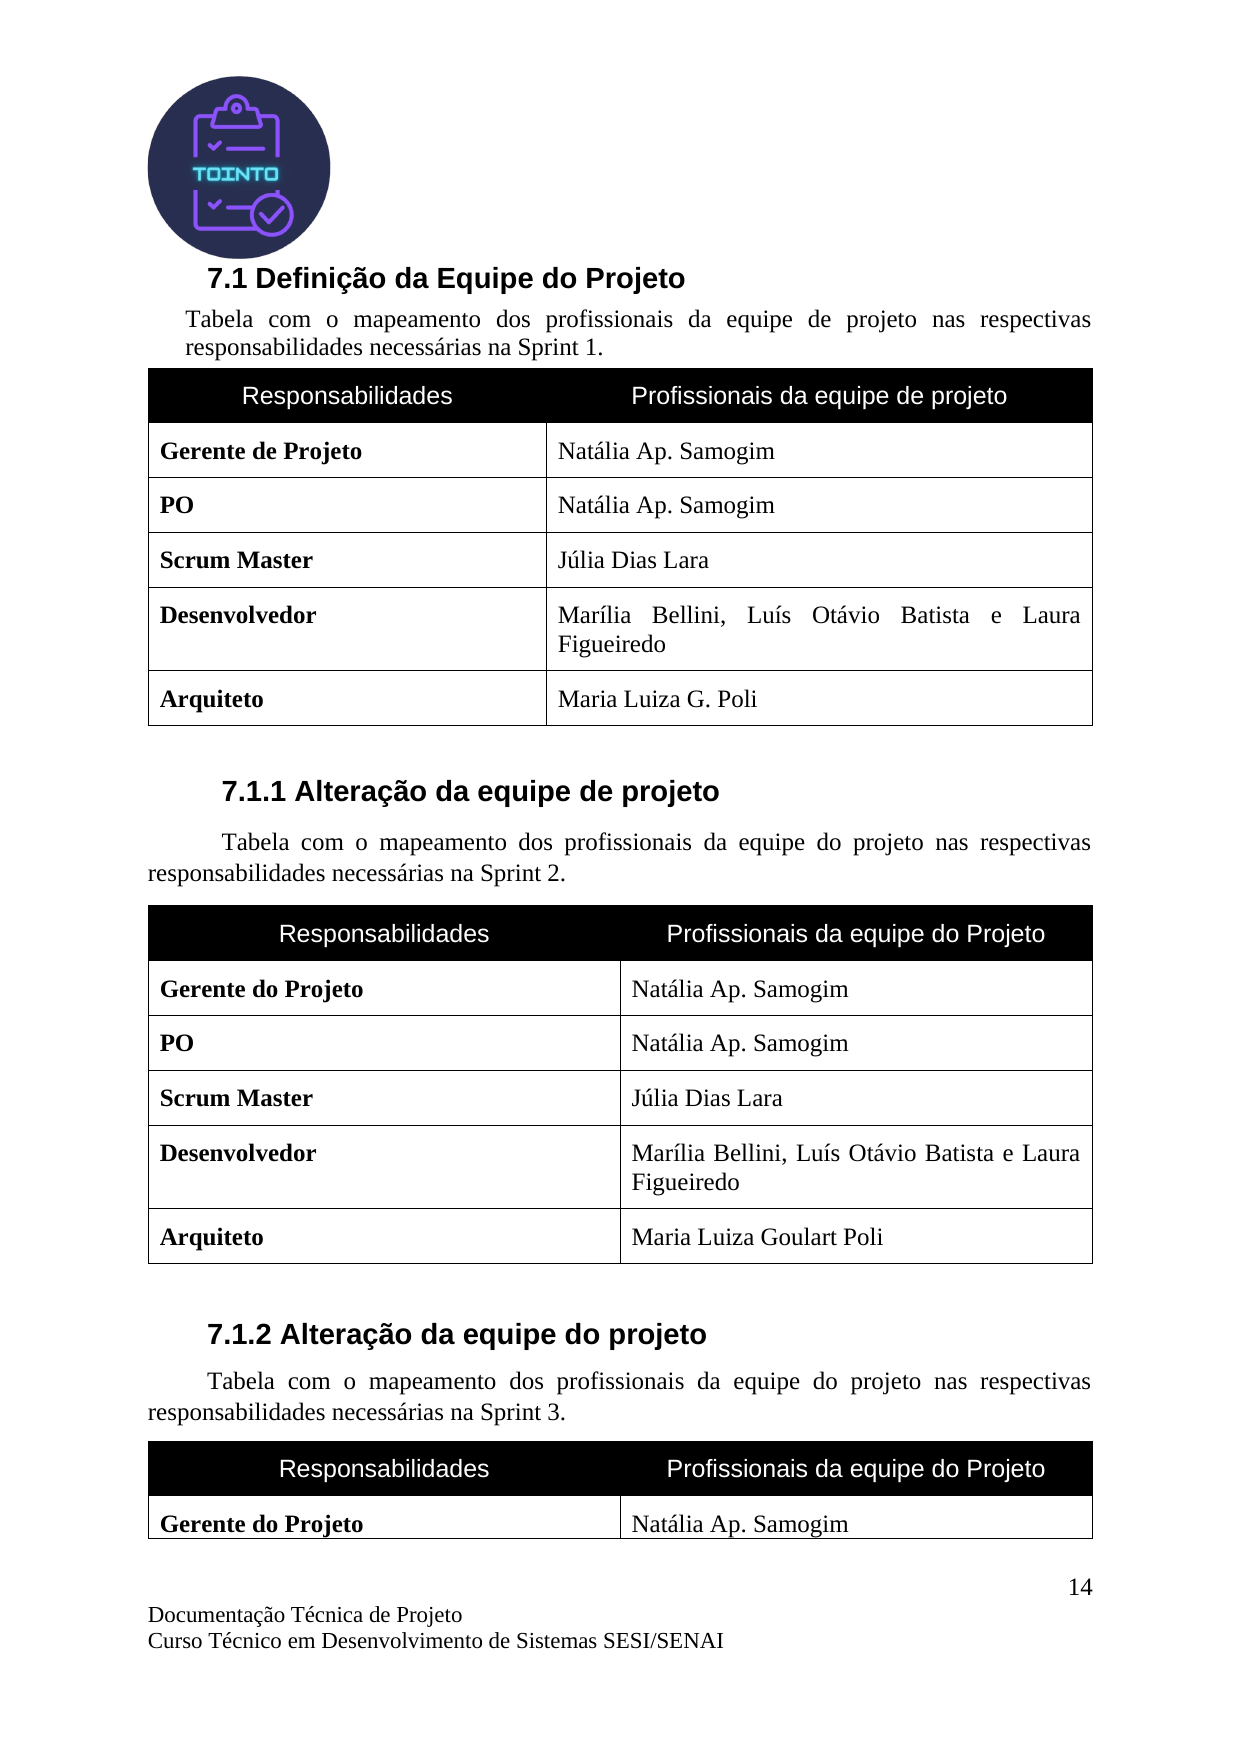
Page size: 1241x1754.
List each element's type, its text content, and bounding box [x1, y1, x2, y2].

table_cell Júlia Dias Lara [621, 1071, 1092, 1124]
text Tabela com o mapeamento dos profissionais da equipe do projeto nas respectivas responsabilidades necessárias na Sprint 3. [148, 1366, 1092, 1426]
table_cell Maria Luiza G. Poli [547, 671, 1092, 725]
table_cell PO [149, 478, 546, 532]
table_cell Scrum Master [149, 533, 546, 587]
table_cell Maria Luiza Goulart Poli [621, 1209, 1092, 1263]
table_cell Scrum Master [149, 1071, 620, 1124]
table_cell Natália Ap. Samogim [621, 1016, 1092, 1070]
table_cell Marília Bellini, Luís Otávio Batista e Laura Figueiredo [621, 1126, 1092, 1208]
table_header Profissionais da equipe do Projeto [621, 906, 1092, 960]
text Tabela com o mapeamento dos profissionais da equipe do projeto nas respectivas responsabilidades necessárias na Sprint 2. [148, 827, 1092, 886]
table_cell Gerente do Projeto [149, 961, 620, 1015]
text 7.1.1 Alteração da equipe de projeto [148, 774, 1092, 807]
table_cell Desenvolvedor [149, 588, 546, 670]
table_header Profissionais da equipe do Projeto [621, 1442, 1092, 1495]
table_cell PO [149, 1016, 620, 1070]
table_cell Gerente do Projeto [149, 1496, 620, 1538]
table_cell Natália Ap. Samogim [547, 478, 1092, 532]
table_cell Natália Ap. Samogim [621, 1496, 1092, 1538]
table_cell Natália Ap. Samogim [547, 423, 1092, 477]
picture [147, 73, 336, 262]
table_cell Marília Bellini, Luís Otávio Batista e Laura Figueiredo [547, 588, 1092, 670]
table_cell Júlia Dias Lara [547, 533, 1092, 587]
table_header Profissionais da equipe de projeto [546, 369, 1092, 422]
table_cell Arquiteto [149, 1209, 620, 1263]
text 7.1.2 Alteração da equipe do projeto [148, 1317, 1092, 1351]
table_header Responsabilidades [149, 369, 546, 422]
text Tabela com o mapeamento dos profissionais da equipe de projeto nas respectivas responsabilidades necessárias na Sprint 1. [185, 304, 1092, 361]
table_cell Arquiteto [149, 671, 546, 725]
table_header Responsabilidades [149, 906, 620, 960]
table_cell Gerente de Projeto [149, 423, 546, 477]
table_cell Desenvolvedor [149, 1126, 620, 1208]
table_header Responsabilidades [149, 1442, 620, 1495]
subtitle Definição da Equipe do Projeto [207, 261, 1092, 295]
table_cell Natália Ap. Samogim [621, 961, 1092, 1015]
